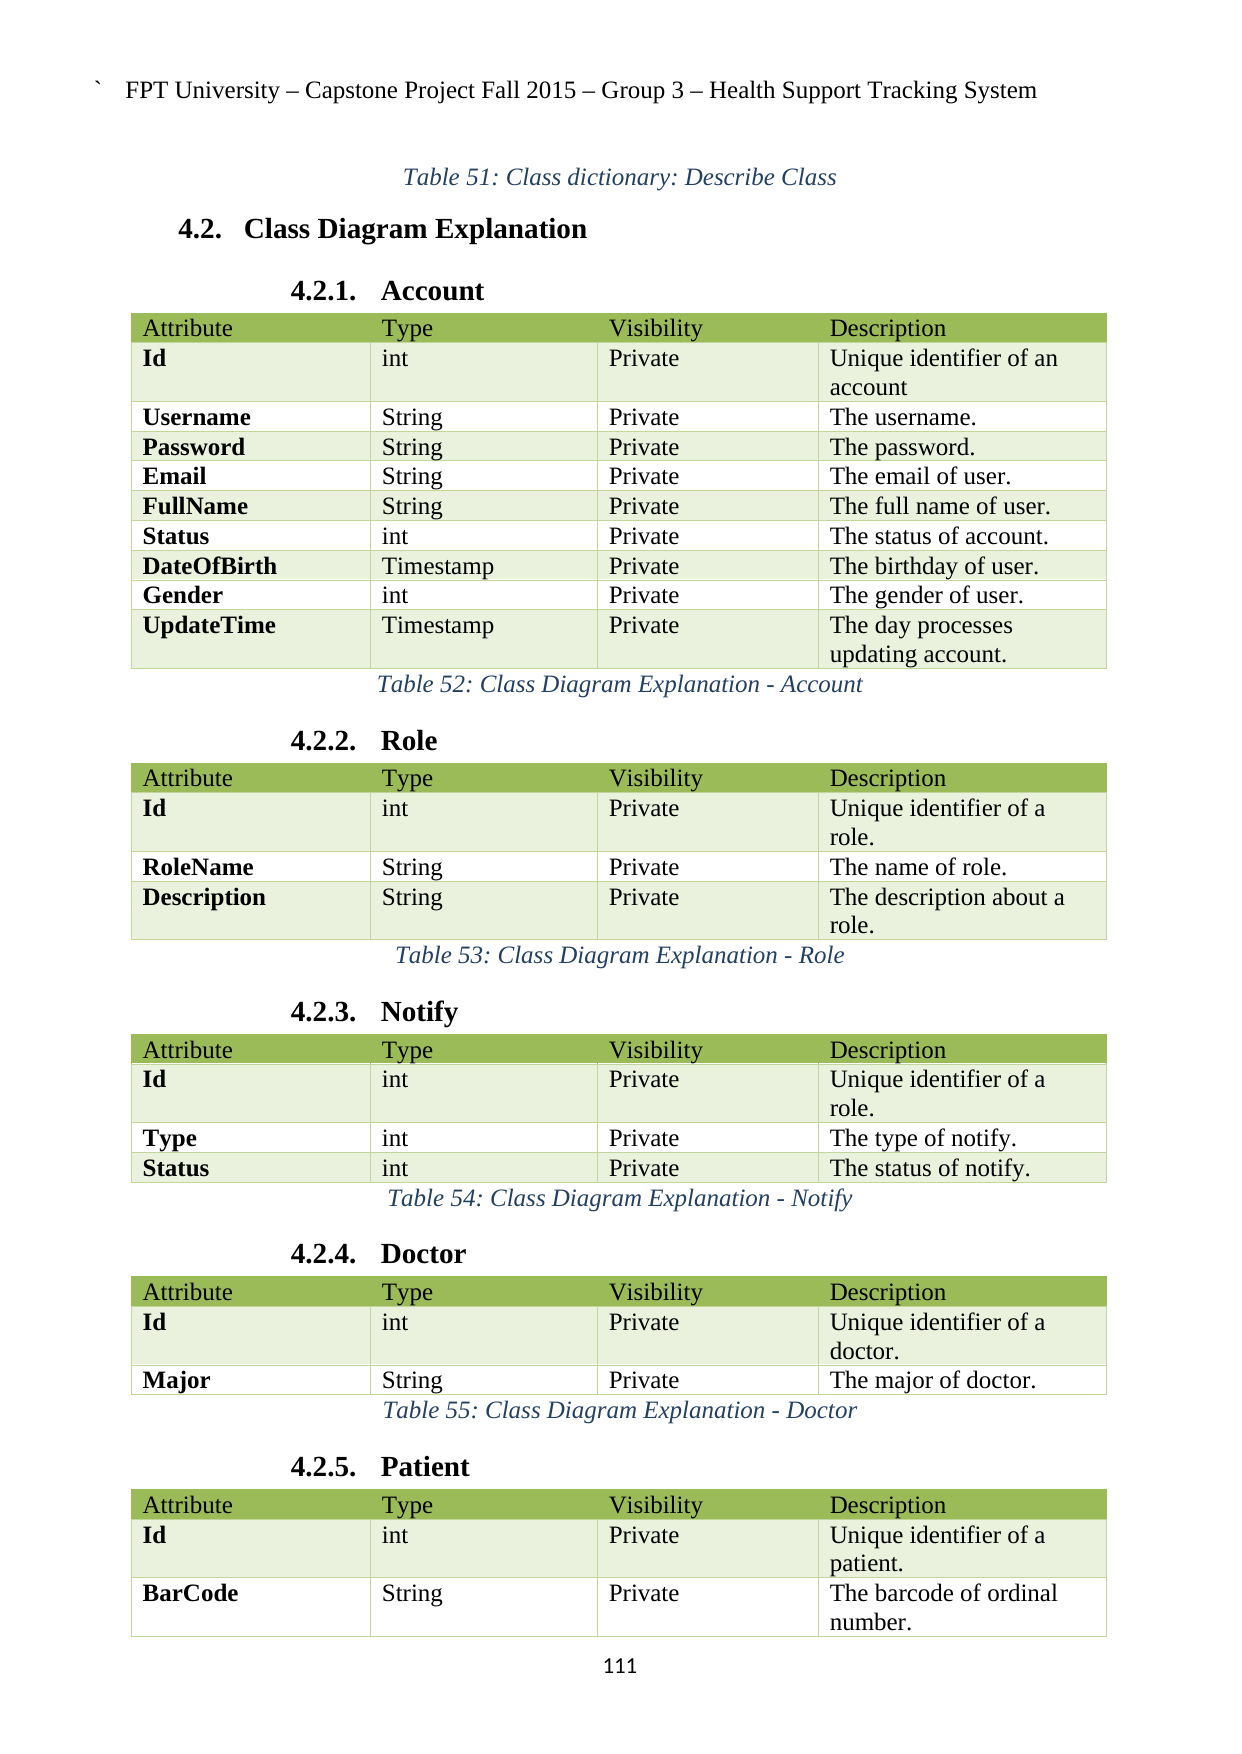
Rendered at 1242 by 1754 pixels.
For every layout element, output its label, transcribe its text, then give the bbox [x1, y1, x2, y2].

text Table 52: Class Diagram Explanation - Account [94, 669, 1146, 698]
table_header Description [819, 1035, 1106, 1063]
table_cell Private [598, 581, 818, 609]
table_cell Gender [132, 581, 370, 609]
table_cell Private [598, 491, 818, 520]
table_cell Id [132, 343, 370, 401]
table_cell Private [598, 432, 818, 460]
table_header Attribute [132, 1490, 370, 1519]
table_cell Major [132, 1366, 370, 1394]
table_cell FullName [132, 491, 370, 520]
table_cell The type of notify. [819, 1123, 1106, 1152]
table_cell Private [598, 610, 818, 668]
table_cell Type [132, 1123, 370, 1152]
table_cell Private [598, 1578, 818, 1636]
table_header Attribute [132, 764, 370, 792]
table_cell Private [598, 521, 818, 550]
table_header Type [371, 314, 597, 342]
table_header Visibility [598, 314, 818, 342]
table_cell Description [132, 882, 370, 939]
table_cell The major of doctor. [819, 1366, 1106, 1394]
table_cell Status [132, 1153, 370, 1182]
table_cell RoleName [132, 852, 370, 881]
text Table 54: Class Diagram Explanation - Notify [94, 1183, 1146, 1211]
table_cell int [371, 1520, 597, 1577]
table_cell The status of notify. [819, 1153, 1106, 1182]
table_cell int [371, 793, 597, 851]
table_cell String [371, 432, 597, 460]
table_cell String [371, 852, 597, 881]
subtitle Notify [291, 994, 1146, 1027]
table_cell String [371, 402, 597, 431]
table_cell Timestamp [371, 610, 597, 668]
table_header Visibility [598, 1490, 818, 1519]
table_cell String [371, 882, 597, 939]
table_cell The barcode of ordinal number. [819, 1578, 1106, 1636]
table_cell UpdateTime [132, 610, 370, 668]
table_cell Private [598, 1153, 818, 1182]
table_cell Unique identifier of an account [819, 343, 1106, 401]
table_header Visibility [598, 764, 818, 792]
text Table 51: Class dictionary: Describe Class [94, 162, 1146, 191]
table_cell Private [598, 1520, 818, 1577]
table_cell int [371, 521, 597, 550]
table_header Type [371, 1490, 597, 1519]
table_cell Email [132, 461, 370, 490]
table_header Visibility [598, 1035, 818, 1063]
table_header Description [819, 314, 1106, 342]
table_header Type [371, 1277, 597, 1306]
table_cell Username [132, 402, 370, 431]
table_cell Private [598, 793, 818, 851]
table_cell Private [598, 882, 818, 939]
table_cell Private [598, 1065, 818, 1122]
table_cell Id [132, 1307, 370, 1364]
table_header Attribute [132, 1277, 370, 1306]
table_cell String [371, 1366, 597, 1394]
table_cell Private [598, 551, 818, 579]
table_header Description [819, 764, 1106, 792]
table_cell int [371, 1065, 597, 1122]
table_cell Timestamp [371, 551, 597, 579]
table_cell Unique identifier of a patient. [819, 1520, 1106, 1577]
table_cell Password [132, 432, 370, 460]
table_cell Private [598, 1307, 818, 1364]
table_cell The gender of user. [819, 581, 1106, 609]
table_cell Unique identifier of a role. [819, 1065, 1106, 1122]
table_cell Private [598, 1123, 818, 1152]
subtitle Class Diagram Explanation [169, 212, 1146, 245]
table_cell int [371, 1123, 597, 1152]
subtitle Patient [291, 1449, 1146, 1483]
table_cell Private [598, 461, 818, 490]
table_cell BarCode [132, 1578, 370, 1636]
table_header Description [819, 1490, 1106, 1519]
text Table 53: Class Diagram Explanation - Role [94, 940, 1146, 969]
subtitle Doctor [291, 1236, 1146, 1270]
table_cell The description about a role. [819, 882, 1106, 939]
text Table 55: Class Diagram Explanation - Doctor [94, 1395, 1146, 1424]
table_cell Id [132, 1520, 370, 1577]
table_cell DateOfBirth [132, 551, 370, 579]
table_cell String [371, 461, 597, 490]
table_cell int [371, 1153, 597, 1182]
table_cell The full name of user. [819, 491, 1106, 520]
table_cell Id [132, 793, 370, 851]
table_cell Private [598, 402, 818, 431]
table_header Attribute [132, 1035, 370, 1063]
table_cell The username. [819, 402, 1106, 431]
table_cell Private [598, 1366, 818, 1394]
table_header Description [819, 1277, 1106, 1306]
table_cell Unique identifier of a role. [819, 793, 1106, 851]
table_cell int [371, 1307, 597, 1364]
table_header Attribute [132, 314, 370, 342]
table_cell int [371, 343, 597, 401]
table_header Type [371, 764, 597, 792]
table_cell String [371, 1578, 597, 1636]
subtitle Role [291, 723, 1146, 756]
table_cell Id [132, 1065, 370, 1122]
table_header Type [371, 1035, 597, 1063]
table_cell The name of role. [819, 852, 1106, 881]
table_cell The email of user. [819, 461, 1106, 490]
table_cell int [371, 581, 597, 609]
table_cell Status [132, 521, 370, 550]
subtitle Account [291, 273, 1146, 306]
table_cell Private [598, 852, 818, 881]
table_cell The day processes updating account. [819, 610, 1106, 668]
table_cell The birthday of user. [819, 551, 1106, 579]
table_cell The status of account. [819, 521, 1106, 550]
table_cell Unique identifier of a doctor. [819, 1307, 1106, 1364]
table_cell String [371, 491, 597, 520]
table_header Visibility [598, 1277, 818, 1306]
table_cell Private [598, 343, 818, 401]
table_cell The password. [819, 432, 1106, 460]
